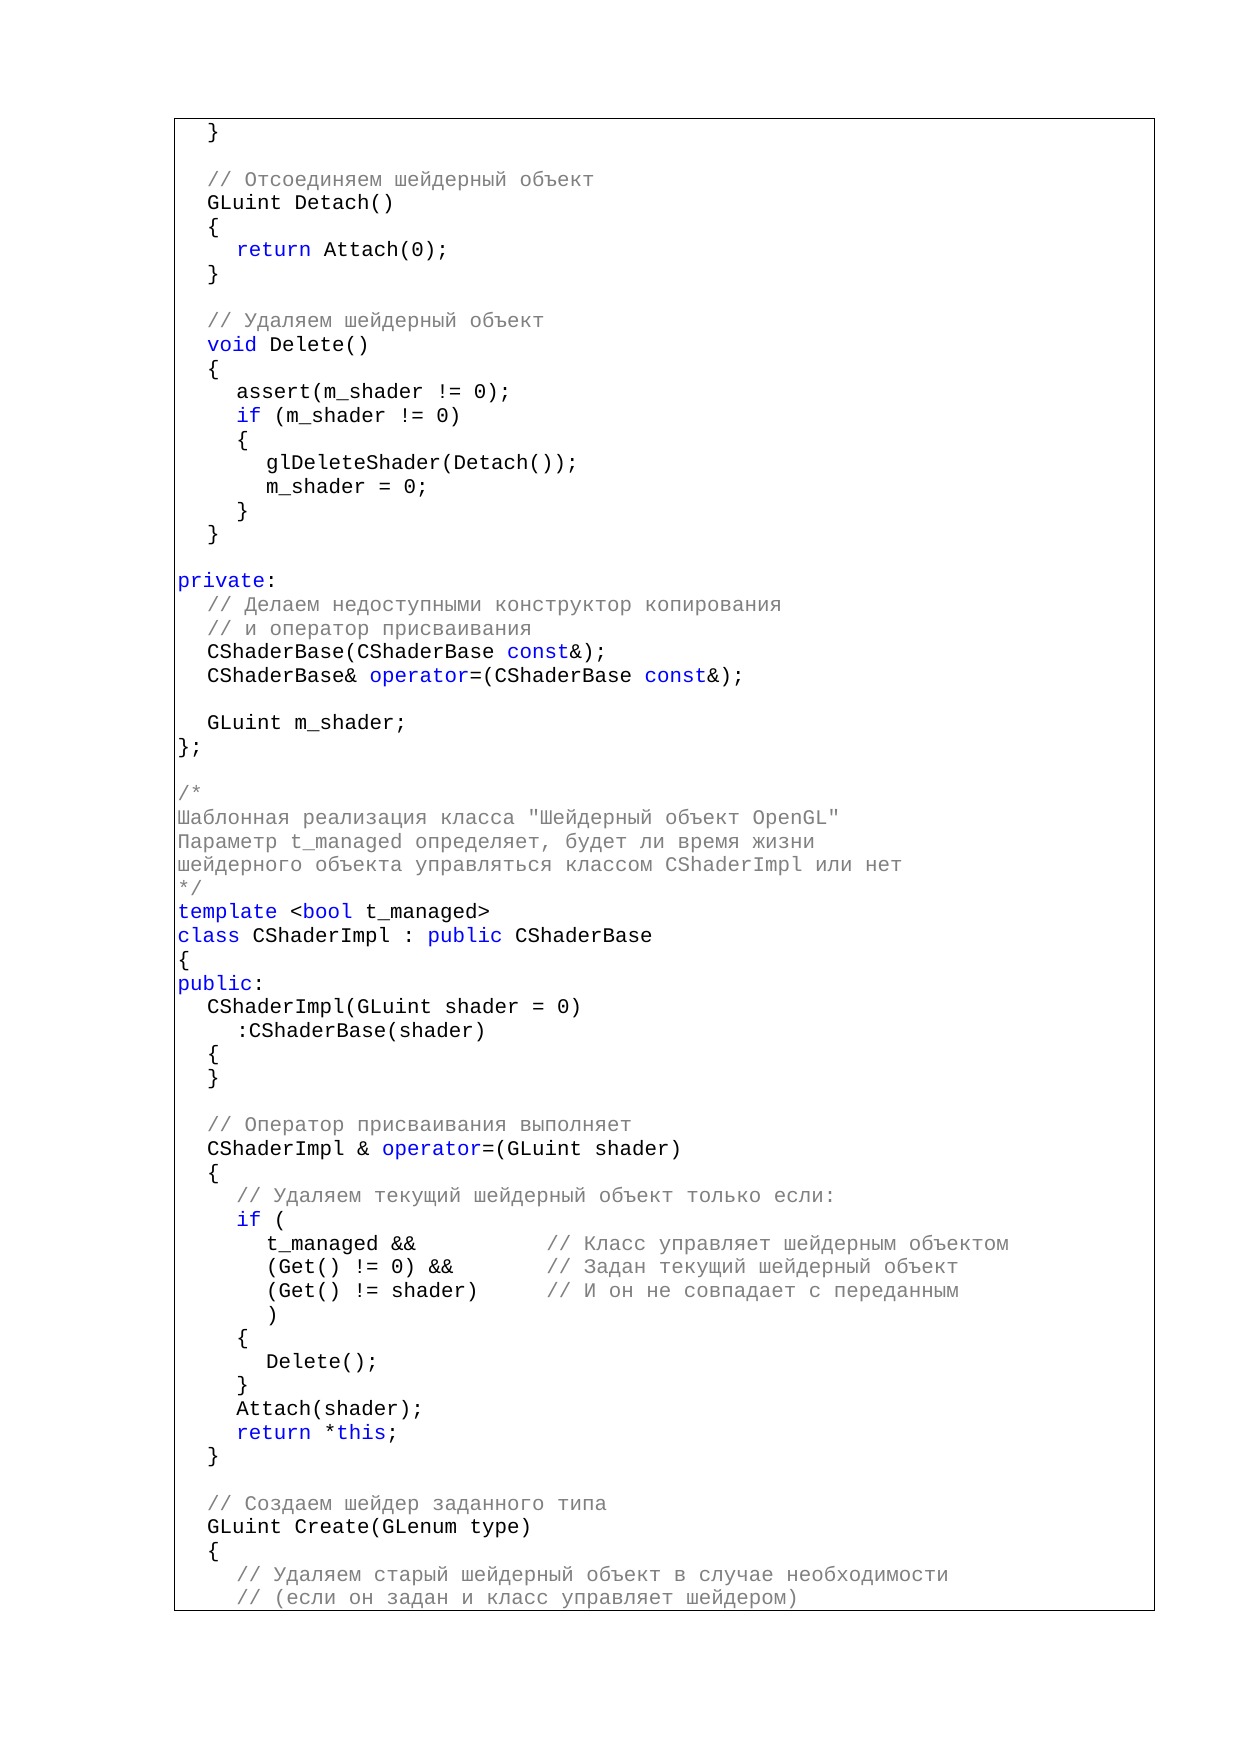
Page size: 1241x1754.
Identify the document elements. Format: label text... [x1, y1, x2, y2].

text { [177, 1327, 1152, 1351]
text t_managed && // Класс управляет шейдерным объектом [177, 1233, 1152, 1256]
text // Удаляем шейдерный объект [177, 310, 1152, 334]
text } [177, 1374, 1152, 1398]
text Attach(shader); [177, 1398, 1152, 1422]
text :CShaderBase(shader) [177, 1020, 1152, 1043]
text { [177, 1162, 1152, 1185]
text glDeleteShader(Detach()); [177, 452, 1152, 476]
text }; [177, 736, 1152, 760]
text } [177, 499, 1152, 523]
text GLuint Detach() [177, 192, 1152, 216]
text (Get() != 0) && // Задан текущий шейдерный объект [177, 1256, 1152, 1280]
text void Delete() [177, 334, 1152, 358]
text // (если он задан и класс управляет шейдером) [177, 1587, 1152, 1610]
text { [177, 216, 1152, 239]
text template <bool t_managed> [177, 902, 1152, 925]
text // Оператор присваивания выполняет [177, 1114, 1152, 1138]
text if ( [177, 1209, 1152, 1233]
text // Удаляем старый шейдерный объект в случае необходимости [177, 1564, 1152, 1587]
text { [177, 1043, 1152, 1067]
text { [177, 358, 1152, 381]
text GLuint m_shader; [177, 712, 1152, 736]
text m_shader = 0; [177, 476, 1152, 499]
text /* [177, 783, 1152, 807]
text return Attach(0); [177, 239, 1152, 263]
text CShaderBase& operator=(CShaderBase const&); [177, 665, 1152, 689]
text CShaderImpl(GLuint shader = 0) [177, 996, 1152, 1020]
text private: [177, 571, 1152, 594]
text (Get() != shader) // И он не совпадает с переданным [177, 1280, 1152, 1303]
text } [175, 119, 1154, 145]
text Параметр t_managed определяет, будет ли время жизни [177, 831, 1152, 854]
text { [177, 429, 1152, 452]
text // и оператор присваивания [177, 618, 1152, 641]
text assert(m_shader != 0); [177, 381, 1152, 405]
text } [177, 263, 1152, 287]
text CShaderBase(CShaderBase const&); [177, 641, 1152, 665]
text class CShaderImpl : public CShaderBase [177, 925, 1152, 949]
text } [177, 523, 1152, 547]
text GLuint Create(GLenum type) [177, 1516, 1152, 1540]
text // Отсоединяем шейдерный объект [177, 168, 1152, 192]
text CShaderImpl & operator=(GLuint shader) [177, 1138, 1152, 1162]
text */ [177, 878, 1152, 902]
text { [177, 1540, 1152, 1564]
text { [177, 949, 1152, 972]
text Шаблонная реализация класса "Шейдерный объект OpenGL" [177, 807, 1152, 831]
text ) [177, 1303, 1152, 1327]
text // Создаем шейдер заданного типа [177, 1493, 1152, 1516]
text } [177, 1445, 1152, 1469]
text } [177, 1067, 1152, 1091]
text return *this; [177, 1422, 1152, 1445]
text // Удаляем текущий шейдерный объект только если: [177, 1185, 1152, 1209]
text public: [177, 972, 1152, 996]
text // Делаем недоступными конструктор копирования [177, 594, 1152, 618]
text if (m_shader != 0) [177, 405, 1152, 429]
text Delete(); [177, 1351, 1152, 1374]
text шейдерного объекта управляться классом CShaderImpl или нет [177, 854, 1152, 878]
